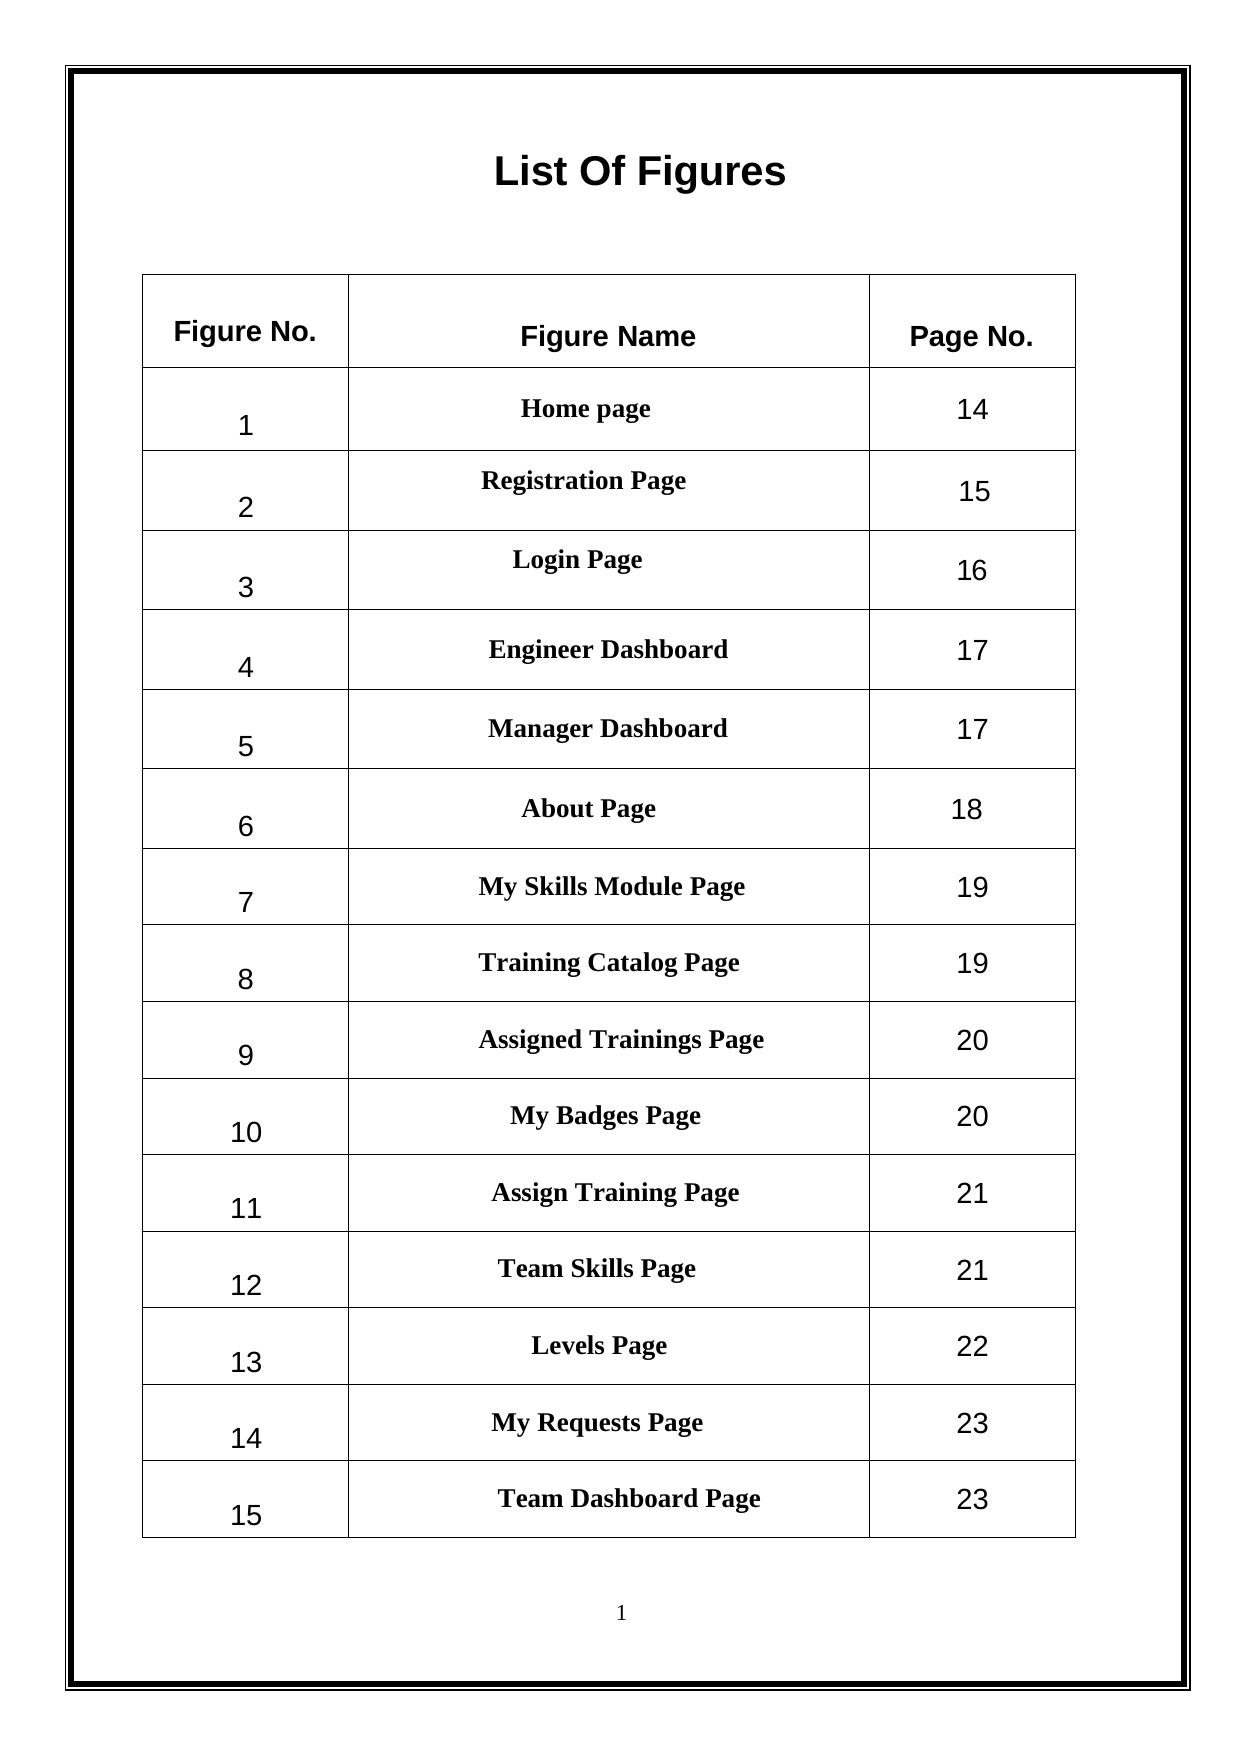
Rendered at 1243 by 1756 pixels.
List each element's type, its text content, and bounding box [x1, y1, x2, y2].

table_cell 22 [870, 1308, 1075, 1384]
table_cell Manager Dashboard [349, 690, 869, 768]
table_cell 3 [143, 531, 348, 609]
table_cell 23 [870, 1461, 1075, 1537]
table_cell Home page [349, 368, 869, 450]
table_cell Team Dashboard Page [349, 1461, 869, 1537]
table_header Figure Name [349, 275, 869, 367]
table_cell Engineer Dashboard [349, 610, 869, 689]
table_cell Login Page [349, 531, 869, 609]
table_cell Registration Page [349, 451, 869, 529]
table_cell 20 [870, 1079, 1075, 1154]
table_cell 1 [143, 368, 348, 450]
table_cell 15 [143, 1461, 348, 1537]
table_cell My Skills Module Page [349, 849, 869, 924]
table_cell 15 [870, 451, 1075, 529]
table_cell 14 [870, 368, 1075, 450]
table_cell 5 [143, 690, 348, 768]
table_cell 8 [143, 925, 348, 1001]
table_cell Assigned Trainings Page [349, 1002, 869, 1077]
table_cell Team Skills Page [349, 1232, 869, 1307]
table_cell My Requests Page [349, 1385, 869, 1460]
table_cell 17 [870, 610, 1075, 689]
table_cell 20 [870, 1002, 1075, 1077]
table_cell 17 [870, 690, 1075, 768]
table_cell Assign Training Page [349, 1155, 869, 1231]
table_cell 12 [143, 1232, 348, 1307]
table_cell Training Catalog Page [349, 925, 869, 1001]
table_cell 6 [143, 769, 348, 848]
table_cell Levels Page [349, 1308, 869, 1384]
table_cell About Page [349, 769, 869, 848]
table_header Figure No. [143, 275, 348, 367]
table_cell 19 [870, 849, 1075, 924]
table_cell 18 [870, 769, 1075, 848]
table_cell 16 [870, 531, 1075, 609]
table_header Page No. [870, 275, 1075, 367]
table_cell 23 [870, 1385, 1075, 1460]
table_cell 14 [143, 1385, 348, 1460]
table_cell 10 [143, 1079, 348, 1154]
table_cell 21 [870, 1155, 1075, 1231]
table_cell 7 [143, 849, 348, 924]
table_cell 4 [143, 610, 348, 689]
table_cell My Badges Page [349, 1079, 869, 1154]
table_cell 13 [143, 1308, 348, 1384]
table_cell 11 [143, 1155, 348, 1231]
text List Of Figures [118, 147, 1125, 195]
table_cell 9 [143, 1002, 348, 1077]
table_cell 21 [870, 1232, 1075, 1307]
table_cell 19 [870, 925, 1075, 1001]
table_cell 2 [143, 451, 348, 529]
